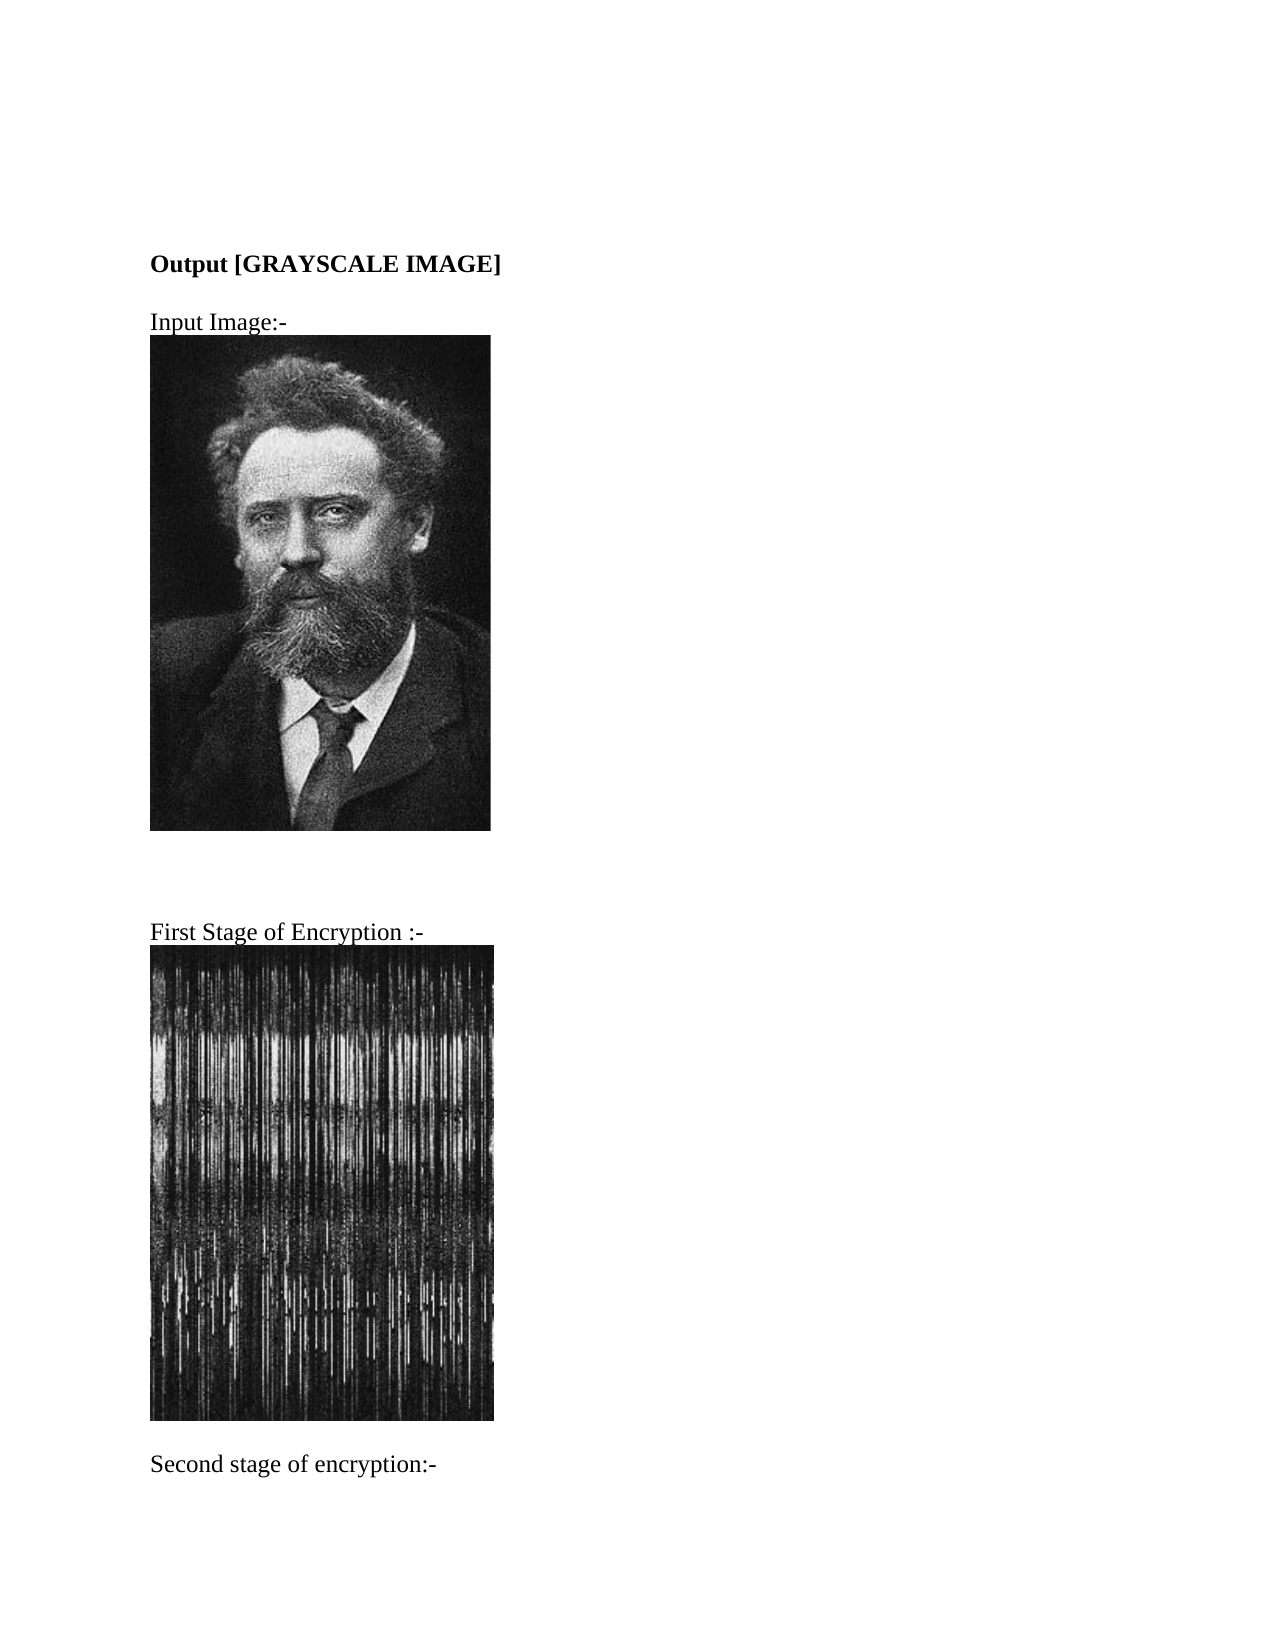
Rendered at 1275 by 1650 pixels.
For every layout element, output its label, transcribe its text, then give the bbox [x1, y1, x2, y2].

text Input Image:- [150, 307, 1125, 336]
picture [150, 335, 491, 831]
text Output [GRAYSCALE IMAGE] [150, 249, 1125, 278]
text First Stage of Encryption :- [150, 917, 1125, 946]
text Second stage of encryption:- [150, 1449, 1125, 1478]
picture [150, 945, 494, 1421]
